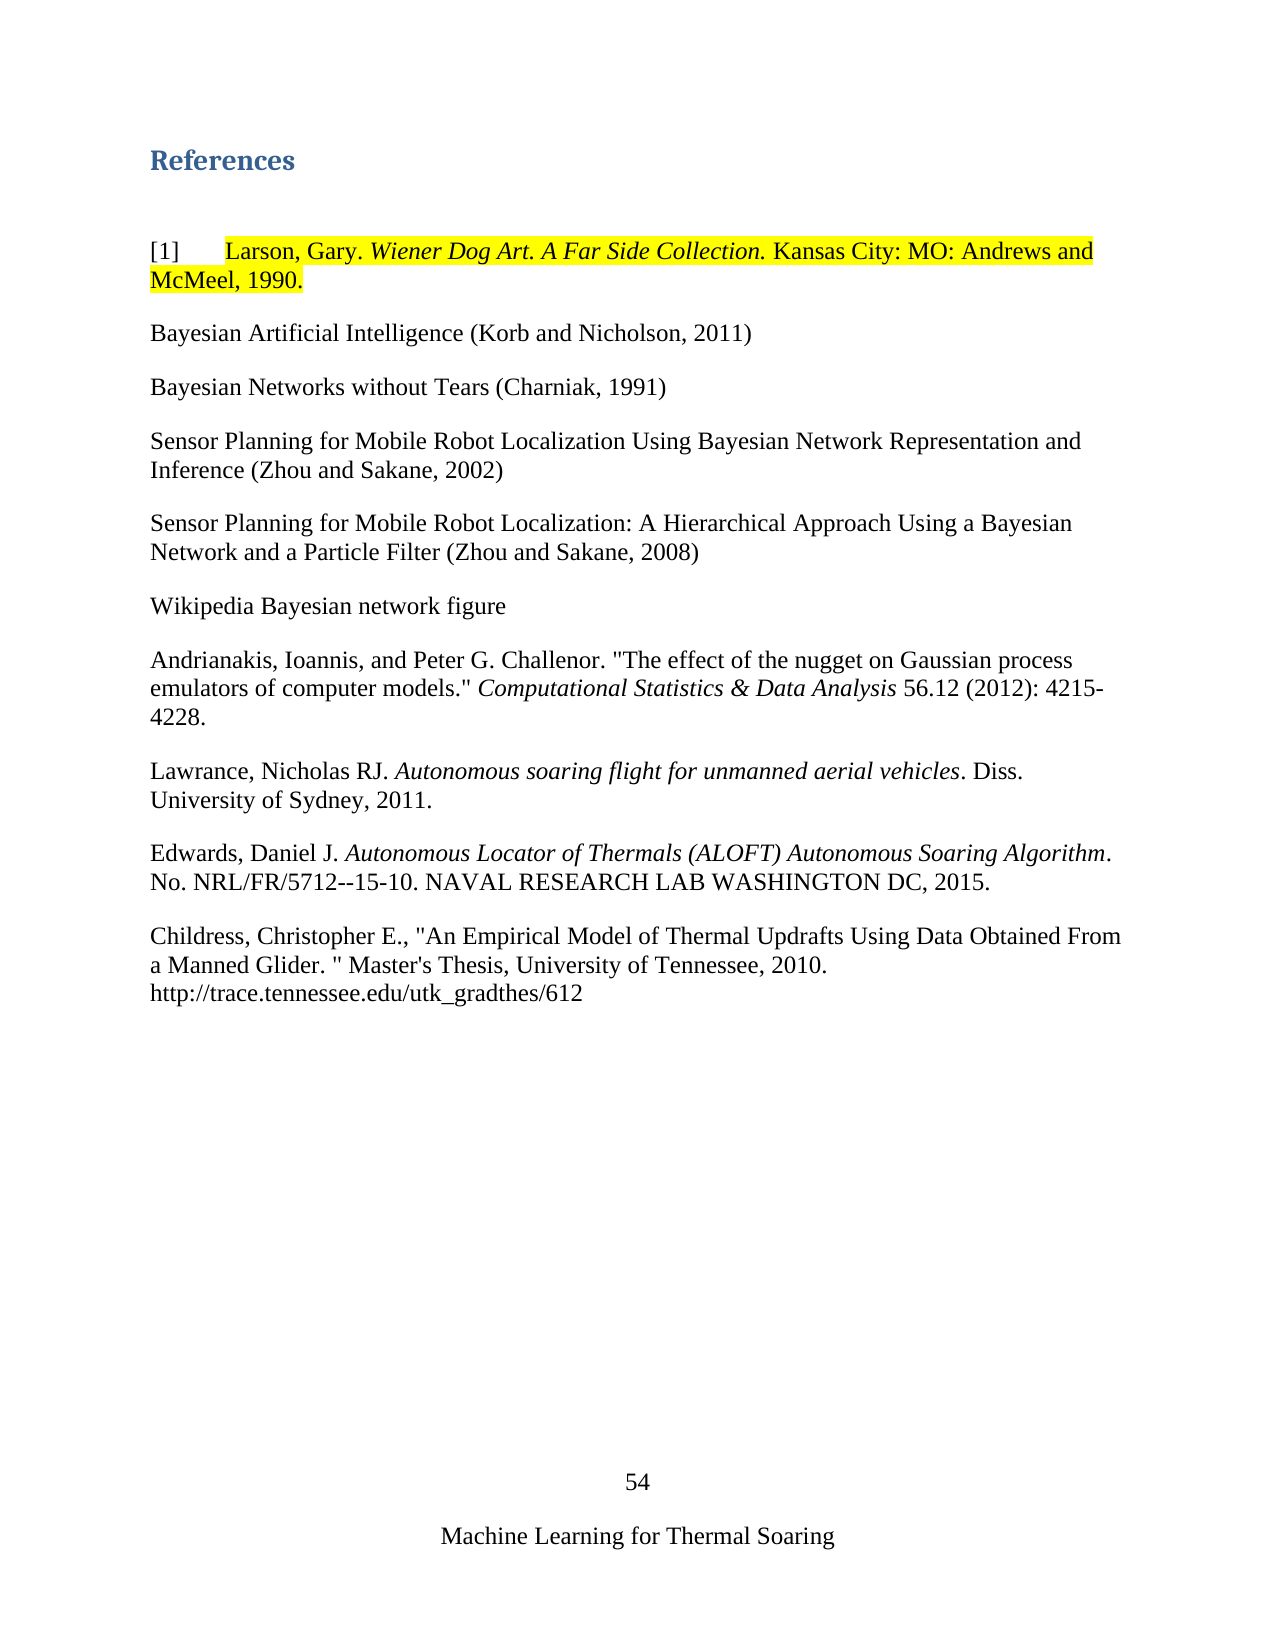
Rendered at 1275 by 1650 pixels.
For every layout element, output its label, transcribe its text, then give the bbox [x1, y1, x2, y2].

text [1] Larson, Gary. Wiener Dog Art. A Far Side Collection. Kansas City: MO: Andrews and McMeel, 1990. [303, 236, 1125, 293]
text Wikipedia Bayesian network figure [150, 591, 1125, 620]
text Lawrance, Nicholas RJ. Autonomous soaring flight for unmanned aerial vehicles. Diss. University of Sydney, 2011. [150, 756, 1125, 813]
text Sensor Planning for Mobile Robot Localization: A Hierarchical Approach Using a Bayesian Network and a Particle Filter (Zhou and Sakane, 2008) [150, 508, 1125, 566]
text Edwards, Daniel J. Autonomous Locator of Thermals (ALOFT) Autonomous Soaring Algorithm. No. NRL/FR/5712--15-10. NAVAL RESEARCH LAB WASHINGTON DC, 2015. [150, 838, 1125, 896]
text Bayesian Networks without Tears (Charniak, 1991) [150, 372, 1125, 401]
text Bayesian Artificial Intelligence (Korb and Nicholson, 2011) [150, 318, 1125, 347]
text References [150, 144, 1125, 177]
text Sensor Planning for Mobile Robot Localization Using Bayesian Network Representation and Inference (Zhou and Sakane, 2002) [150, 426, 1125, 483]
text Andrianakis, Ioannis, and Peter G. Challenor. "The effect of the nugget on Gaussian process emulators of computer models." Computational Statistics & Data Analysis 56.12 (2012): 4215-4228. [150, 645, 1125, 731]
text Childress, Christopher E., "An Empirical Model of Thermal Updrafts Using Data Obtained From a Manned Glider. " Master's Thesis, University of Tennessee, 2010. http://trace.tennessee.edu/utk_gradthes/612 [150, 921, 1125, 1007]
